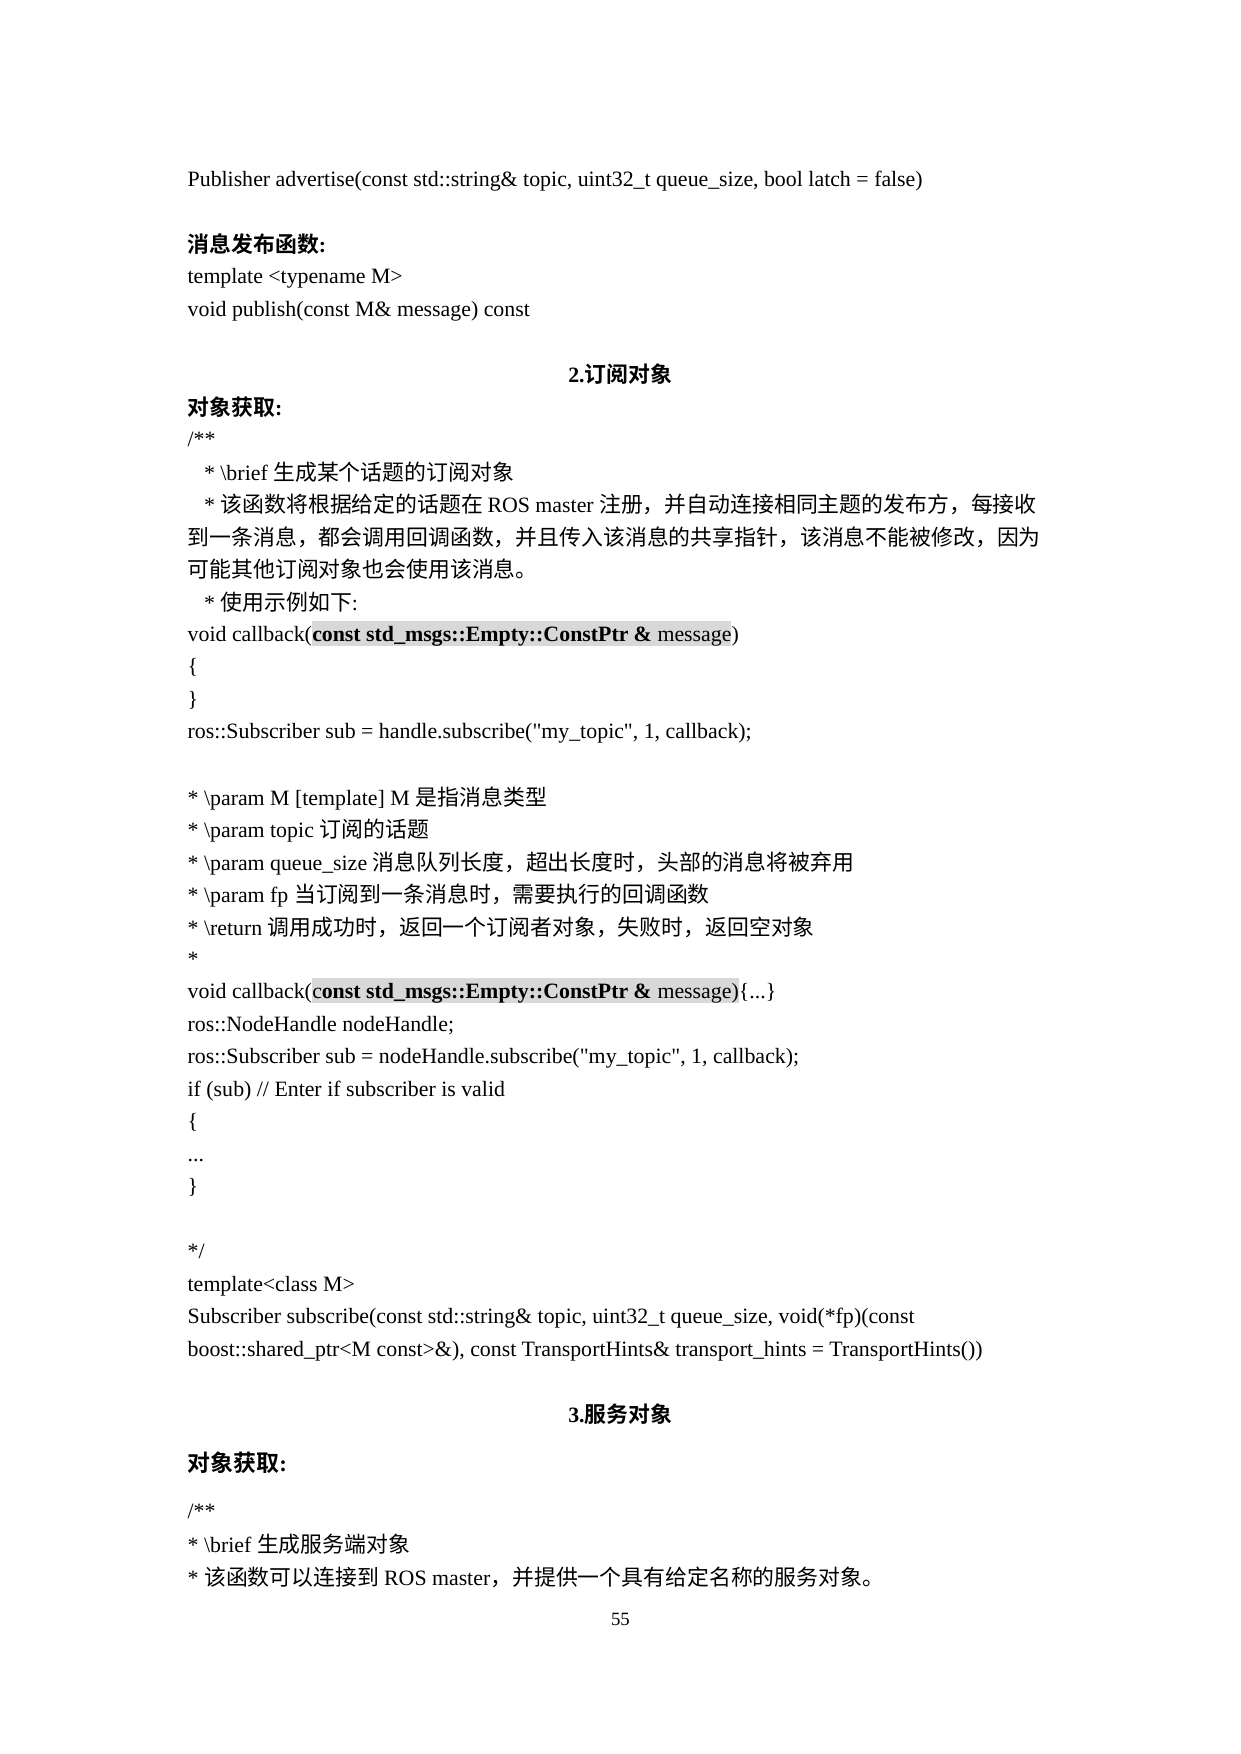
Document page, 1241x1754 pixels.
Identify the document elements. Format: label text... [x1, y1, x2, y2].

text { [187, 1104, 1053, 1137]
text * [187, 942, 1053, 974]
text * \return 调用成功时，返回一个订阅者对象，失败时，返回空对象 [187, 909, 1053, 942]
text Subscriber subscribe(const std::string& topic, uint32_t queue_size, void(*fp)(const boost::shared_ptr<M const>&), const TransportHints& transport_hints = TransportHints()) [187, 1299, 1053, 1364]
text * \param M [template] M 是指消息类型 [187, 779, 1053, 812]
text ros::NodeHandle nodeHandle; [187, 1007, 1053, 1039]
text * \param fp 当订阅到一条消息时，需要执行的回调函数 [187, 877, 1053, 909]
text template<class M> [187, 1267, 1053, 1299]
text if (sub) // Enter if subscriber is valid [187, 1072, 1053, 1104]
text * 使用示例如下: [187, 584, 1053, 617]
text ros::Subscriber sub = handle.subscribe("my_topic", 1, callback); [187, 714, 1053, 747]
text * \param topic 订阅的话题 [187, 812, 1053, 844]
text 对象获取: [187, 1429, 1053, 1494]
text 对象获取: [187, 389, 1053, 422]
text } [187, 1169, 1053, 1202]
text void callback(const std_msgs::Empty::ConstPtr & message) [187, 617, 1053, 649]
text Publisher advertise(const std::string& topic, uint32_t queue_size, bool latch = false) [187, 162, 1053, 194]
text * 该函数将根据给定的话题在ROS master 注册，并自动连接相同主题的发布方，每接收到一条消息，都会调用回调函数，并且传入该消息的共享指针，该消息不能被修改，因为可能其他订阅对象也会使用该消息。 [187, 487, 1053, 584]
text 3.服务对象 [187, 1397, 1053, 1429]
text * \brief 生成某个话题的订阅对象 [187, 454, 1053, 487]
text void callback(const std_msgs::Empty::ConstPtr & message){...} [187, 974, 1053, 1007]
text * \brief 生成服务端对象 [187, 1527, 1053, 1559]
text ... [187, 1137, 1053, 1169]
text template <typename M> [187, 259, 1053, 292]
text ros::Subscriber sub = nodeHandle.subscribe("my_topic", 1, callback); [187, 1039, 1053, 1072]
text { [187, 649, 1053, 682]
text void publish(const M& message) const [187, 292, 1053, 324]
text */ [187, 1234, 1053, 1267]
text /** [187, 1494, 1053, 1527]
text 消息发布函数: [187, 227, 1053, 259]
text } [187, 682, 1053, 714]
text * 该函数可以连接到 ROS master，并提供一个具有给定名称的服务对象。 [187, 1559, 1053, 1592]
text /** [187, 422, 1053, 454]
text 2.订阅对象 [187, 357, 1053, 389]
text * \param queue_size 消息队列长度，超出长度时，头部的消息将被弃用 [187, 844, 1053, 877]
